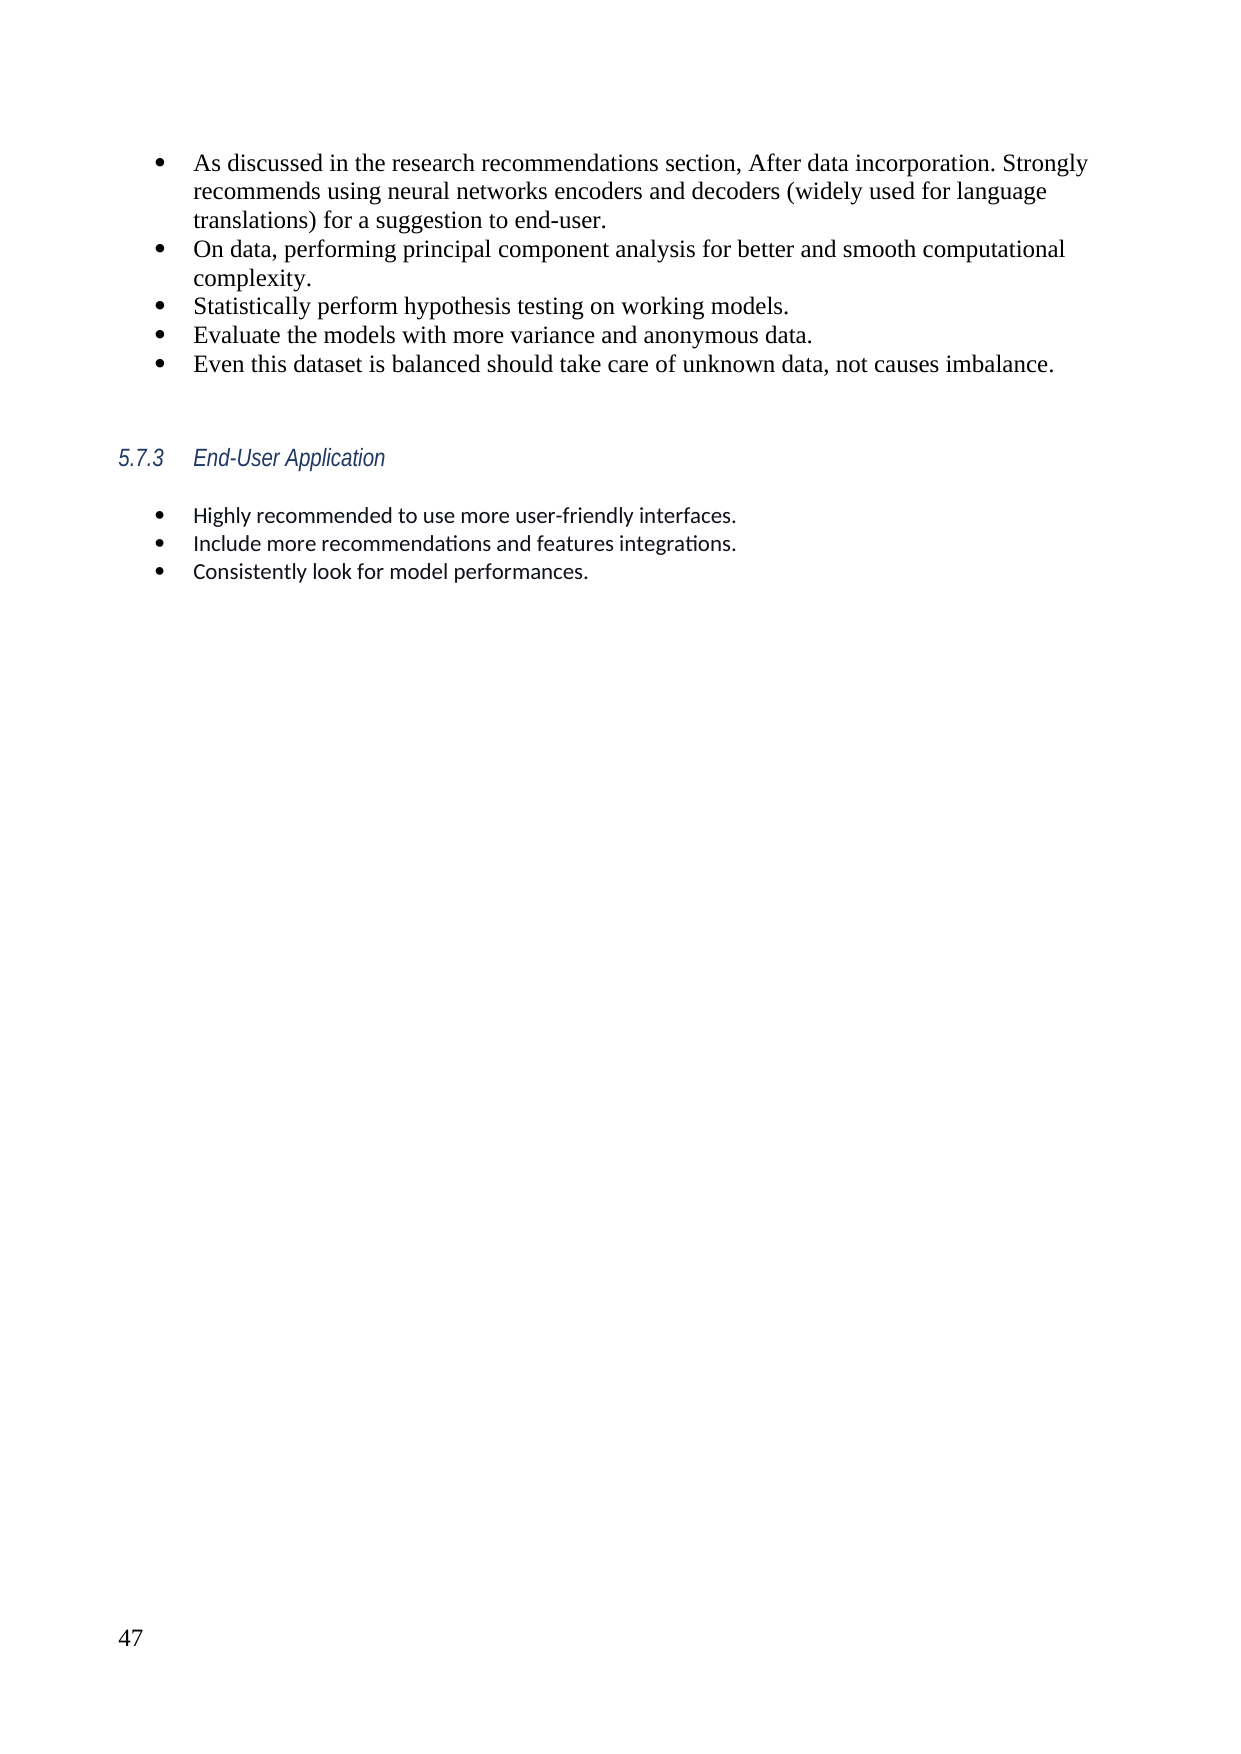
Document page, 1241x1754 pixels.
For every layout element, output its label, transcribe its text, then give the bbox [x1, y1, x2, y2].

list Consistently look for model performances. [156, 557, 1122, 585]
list Highly recommended to use more user-friendly interfaces. [156, 501, 1122, 529]
subtitle End-User Application [118, 443, 1122, 472]
list Even this dataset is balanced should take care of unknown data, not causes imbalance. [156, 349, 1122, 378]
list On data, performing principal component analysis for better and smooth computational complexity. [156, 234, 1122, 291]
list As discussed in the research recommendations section, After data incorporation. Strongly recommends using neural networks encoders and decoders (widely used for language translations) for a suggestion to end-user. [156, 148, 1122, 234]
list Statistically perform hypothesis testing on working models. [156, 291, 1122, 320]
list Evaluate the models with more variance and anonymous data. [156, 320, 1122, 349]
list Include more recommendations and features integrations. [156, 529, 1122, 557]
